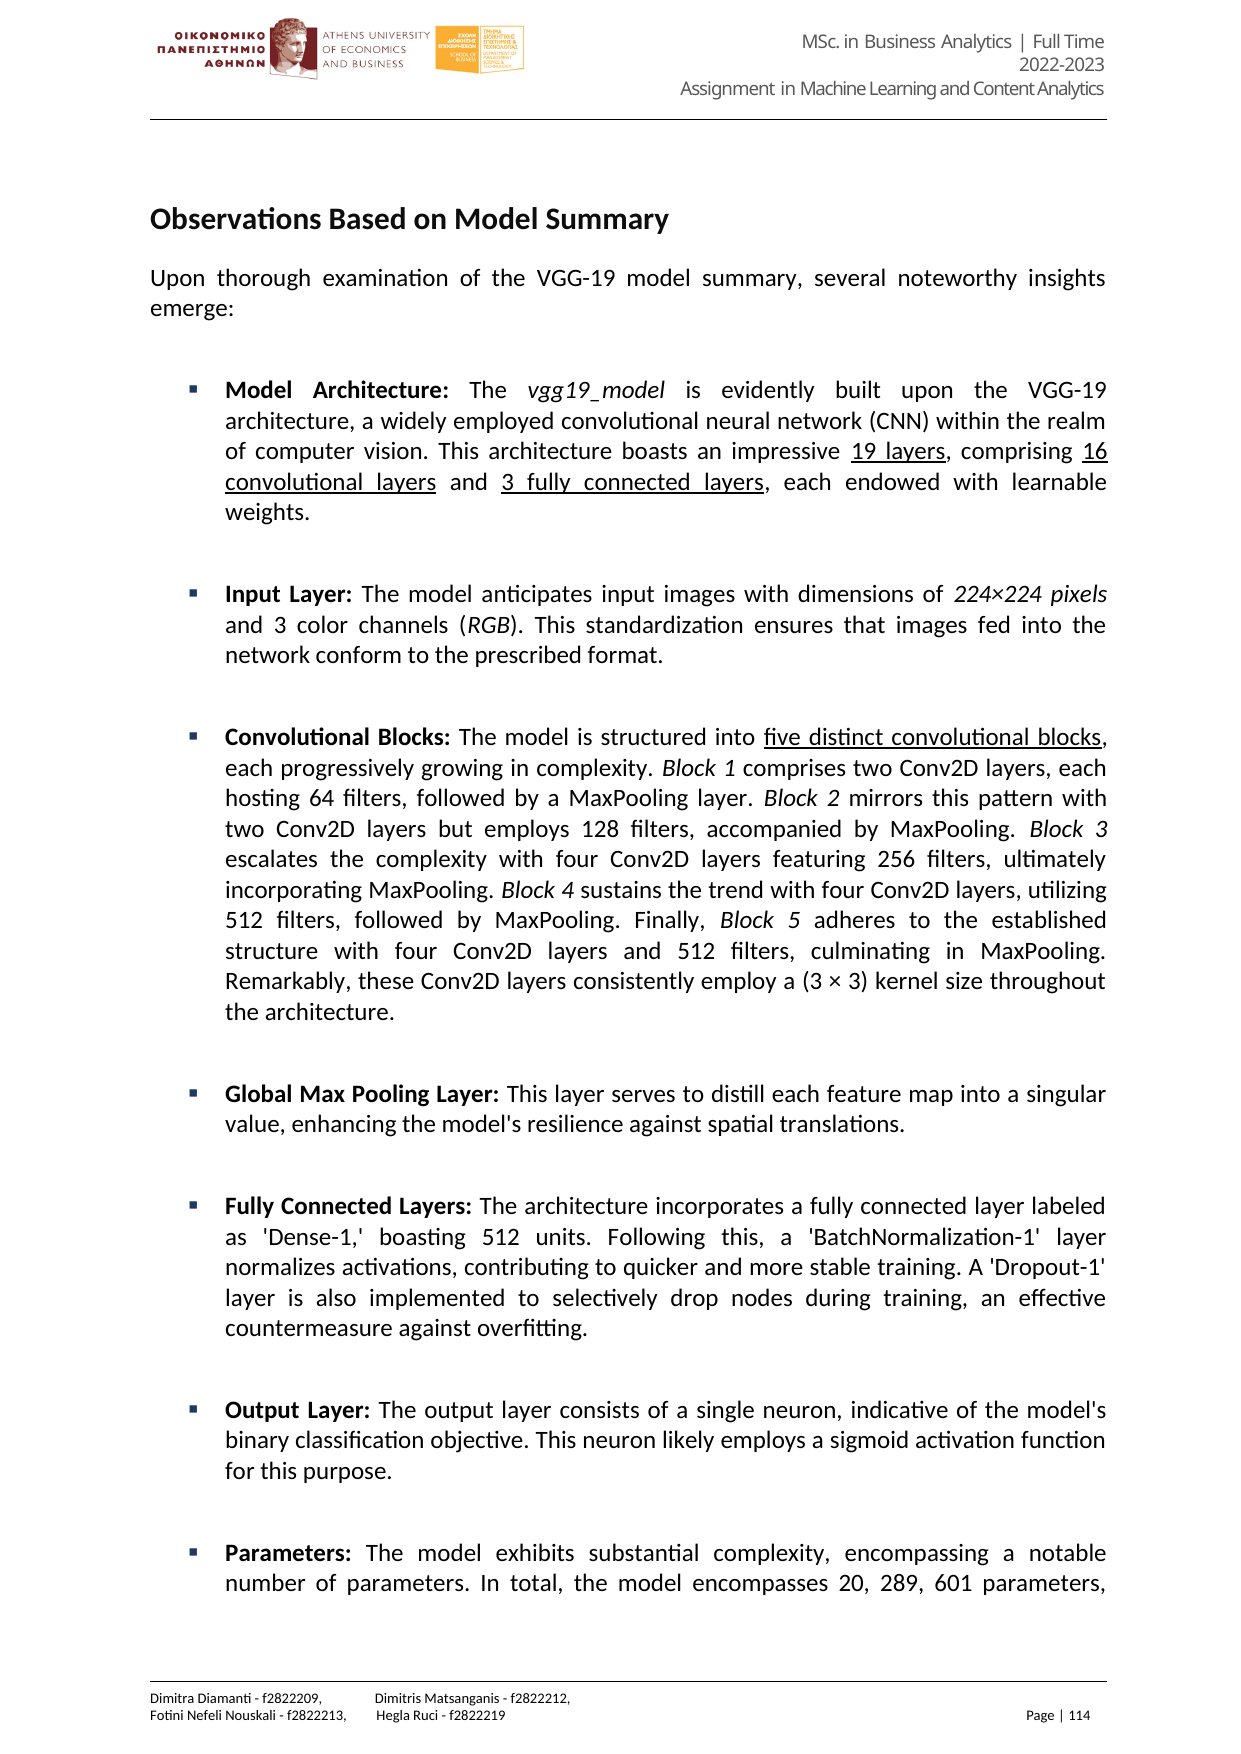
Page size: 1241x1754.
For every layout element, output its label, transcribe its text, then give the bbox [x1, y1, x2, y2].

subtitle Observations Based on Model Summary [150, 199, 1107, 237]
list Output Layer: The output layer consists of a single neuron, indicative of the model's binary classification objective. This neuron likely employs a sigmoid activation function for this purpose. [187, 1394, 1107, 1486]
list Input Layer: The model anticipates input images with dimensions of 224×224 pixels and 3 color channels (RGB). This standardization ensures that images fed into the network conform to the prescribed format. [187, 578, 1107, 670]
list Convolutional Blocks: The model is structured into five distinct convolutional blocks, each progressively growing in complexity. Block 1 comprises two Conv2D layers, each hosting 64 filters, followed by a MaxPooling layer. Block 2 mirrors this pattern with two Conv2D layers but employs 128 filters, accompanied by MaxPooling. Block 3 escalates the complexity with four Conv2D layers featuring 256 filters, ultimately incorporating MaxPooling. Block 4 sustains the trend with four Conv2D layers, utilizing 512 filters, followed by MaxPooling. Finally, Block 5 adheres to the established structure with four Conv2D layers and 512 filters, culminating in MaxPooling. Remarkably, these Conv2D layers consistently employ a (3 × 3) kernel size throughout the architecture. [187, 721, 1107, 1026]
picture [151, 17, 526, 82]
list Global Max Pooling Layer: This layer serves to distill each feature map into a singular value, enhancing the model's resilience against spatial translations. [187, 1078, 1107, 1139]
text Upon thorough examination of the VGG-19 model summary, several noteworthy insights emerge: [150, 262, 1107, 323]
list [187, 1537, 1107, 1598]
list Fully Connected Layers: The architecture incorporates a fully connected layer labeled as 'Dense-1,' boasting 512 units. Following this, a 'BatchNormalization-1' layer normalizes activations, contributing to quicker and more stable training. A 'Dropout-1' layer is also implemented to selectively drop nodes during training, an effective countermeasure against overfitting. [187, 1190, 1107, 1343]
list Model Architecture: The vgg19_model is evidently built upon the VGG-19 architecture, a widely employed convolutional neural network (CNN) within the realm of computer vision. This architecture boasts an impressive 19 layers, comprising 16 convolutional layers and 3 fully connected layers, each endowed with learnable weights. [187, 374, 1107, 527]
